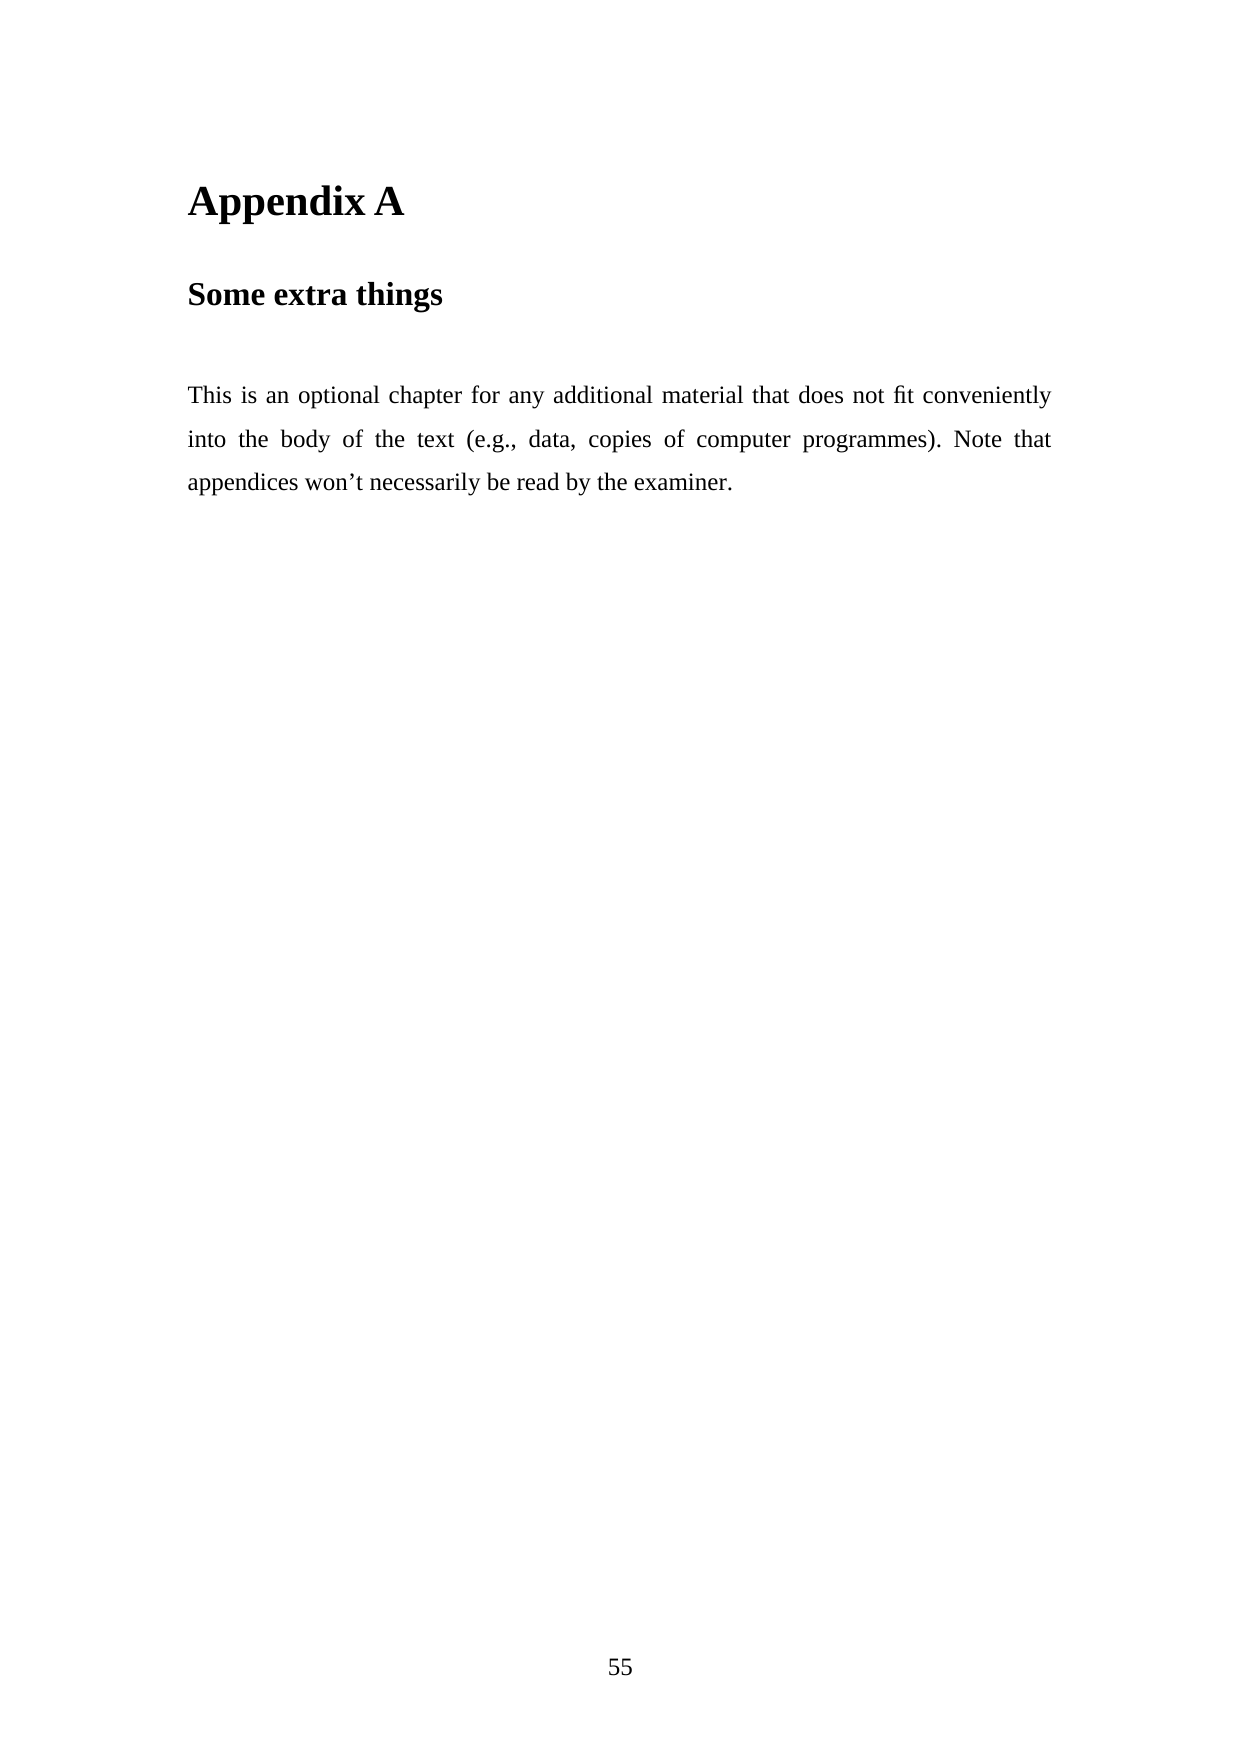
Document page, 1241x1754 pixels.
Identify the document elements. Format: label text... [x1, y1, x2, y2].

text This is an optional chapter for any additional material that does not ﬁt conveniently into the body of the text (e.g., data, copies of computer programmes). Note that appendices won’t necessarily be read by the examiner. [187, 381, 1053, 496]
subtitle Appendix A [187, 175, 1053, 224]
subtitle Some extra things [187, 274, 1053, 312]
